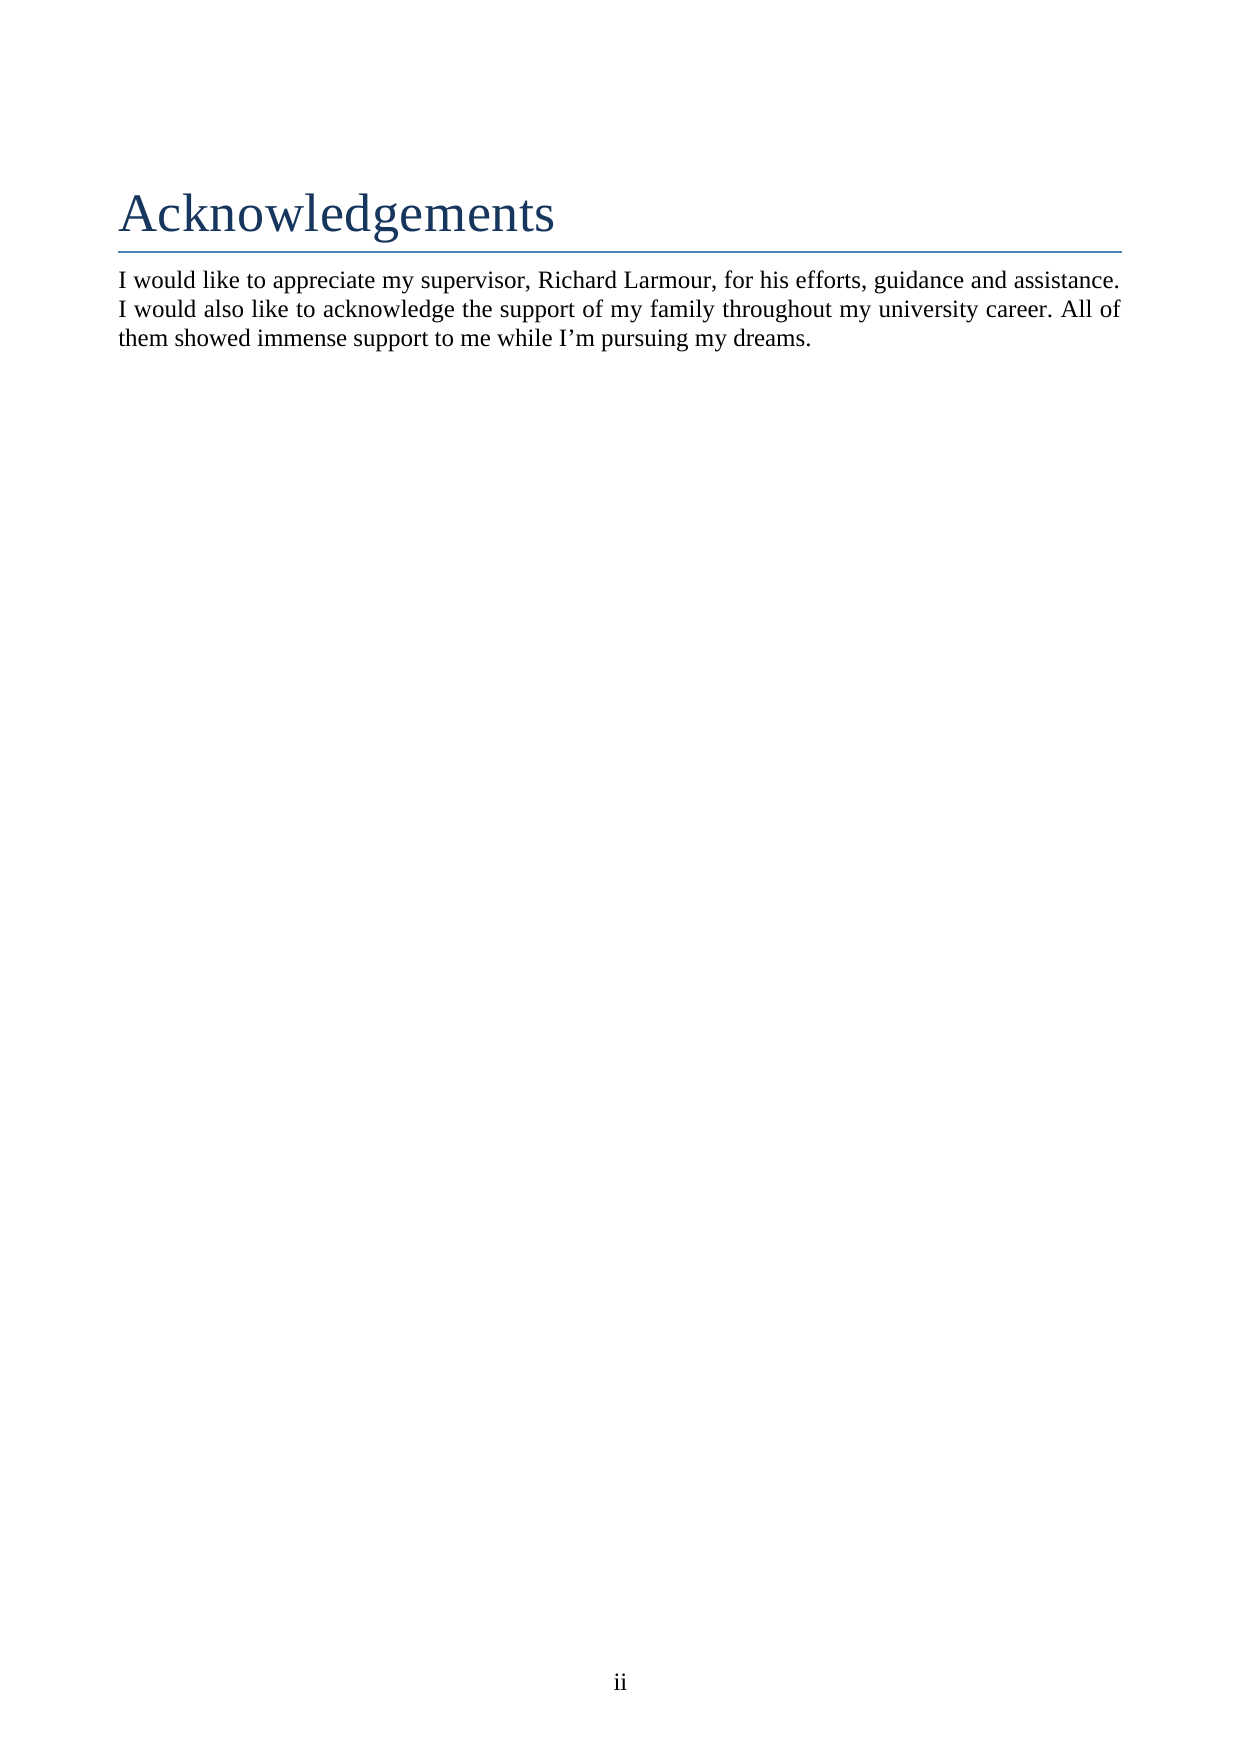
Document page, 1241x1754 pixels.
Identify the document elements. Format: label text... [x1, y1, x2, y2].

text I would like to appreciate my supervisor, Richard Larmour, for his efforts, guidance and assistance. I would also like to acknowledge the support of my family throughout my university career. All of them showed immense support to me while I’m pursuing my dreams. [118, 266, 1122, 352]
title Acknowledgements [118, 180, 1122, 251]
